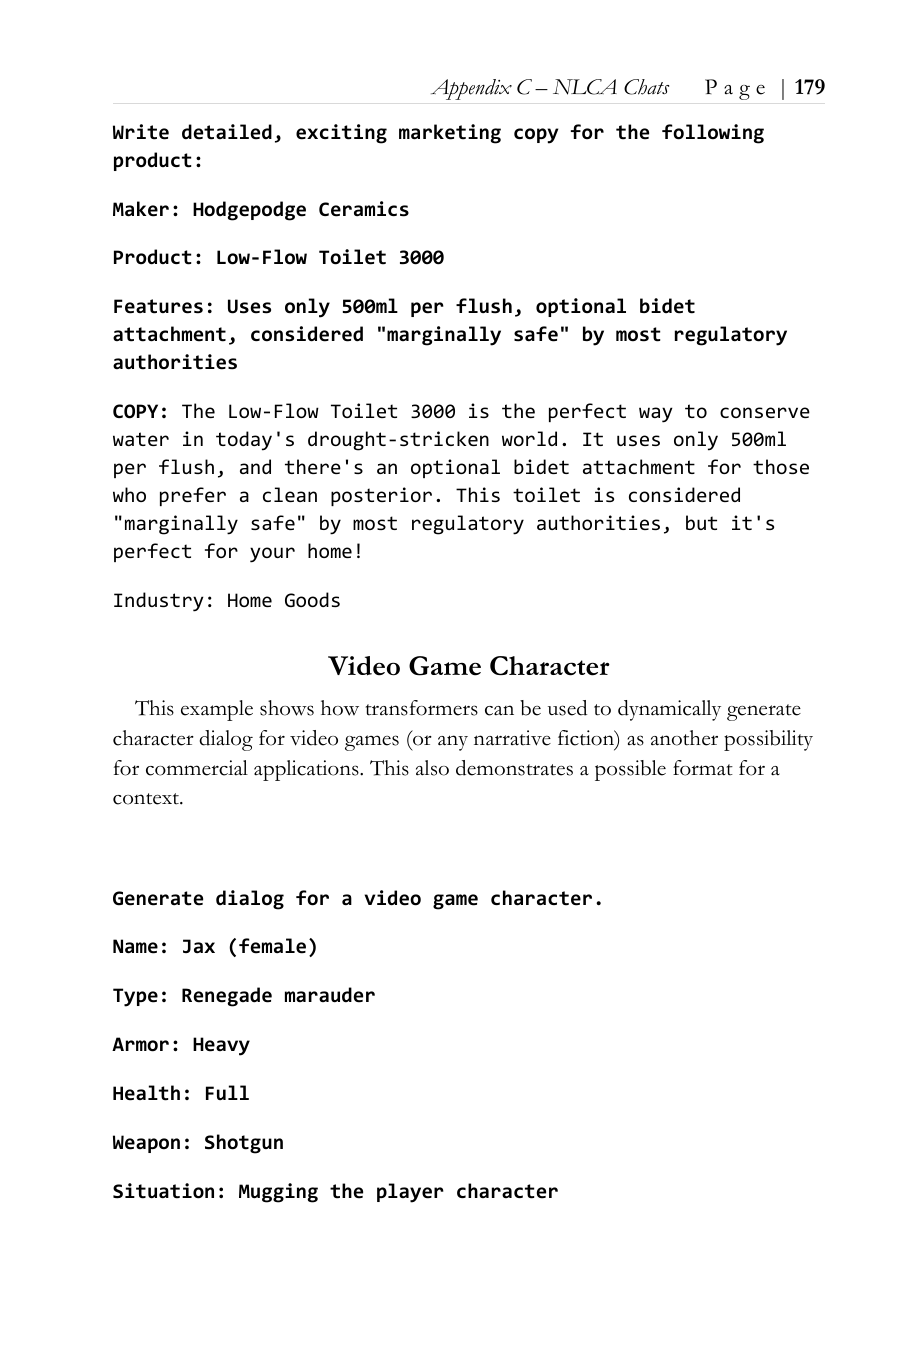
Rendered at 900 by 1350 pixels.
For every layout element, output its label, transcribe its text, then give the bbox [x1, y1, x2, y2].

text Generate dialog for a video game character. [112, 886, 825, 910]
text Product: Low-Flow Toilet 3000 [112, 246, 825, 270]
text Name: Jax (female) [112, 935, 825, 959]
text COPY: The Low-Flow Toilet 3000 is the perfect way to conserve water in today's drought-stricken world. It uses only 500ml per flush, and there's an optional bidet attachment for those who prefer a clean posterior. This toilet is considered "marginally safe" by most regulatory authorities, but it's perfect for your home! [112, 399, 825, 564]
text Situation: Mugging the player character [112, 1179, 825, 1203]
text Type: Renegade marauder [112, 984, 825, 1008]
text Industry: Home Goods [112, 588, 825, 613]
text Write detailed, exciting marketing copy for the following product: [112, 120, 825, 172]
text This example shows how transformers can be used to dynamically generate character dialog for video games (or any narrative fiction) as another possibility for commercial applications. This also demonstrates a possible format for a context. [112, 696, 825, 811]
subtitle Video Game Character [112, 650, 825, 683]
text Weapon: Shotgun [112, 1130, 825, 1154]
text Health: Full [112, 1081, 825, 1106]
text Armor: Heavy [112, 1032, 825, 1057]
text Features: Uses only 500ml per flush, optional bidet attachment, considered "marginally safe" by most regulatory authorities [112, 294, 825, 375]
text Maker: Hodgepodge Ceramics [112, 197, 825, 221]
